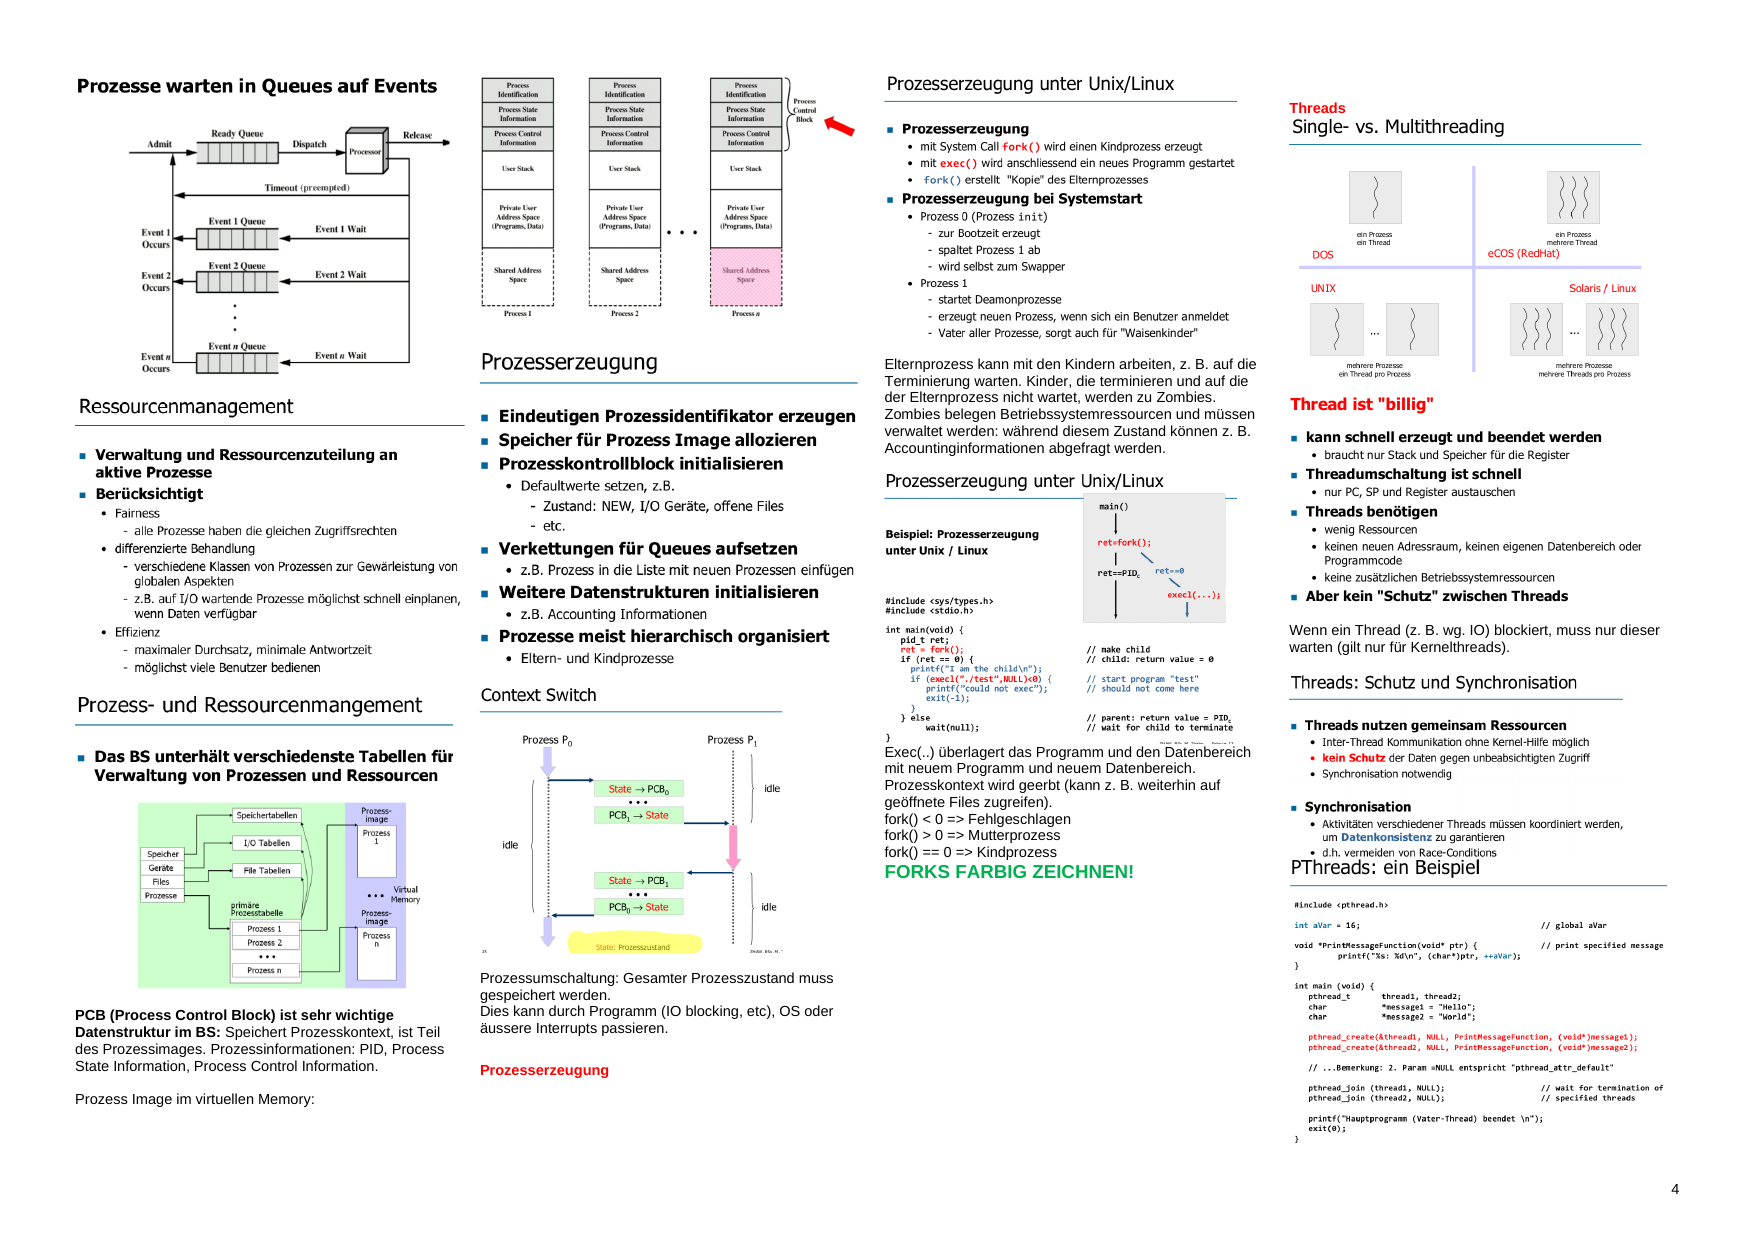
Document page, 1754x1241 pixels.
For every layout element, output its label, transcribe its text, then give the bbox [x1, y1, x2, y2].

text Prozessumschaltung: Gesamter Prozesszustand muss gespeichert werden. [480, 969, 869, 1003]
picture [884, 75, 1237, 339]
picture [75, 75, 453, 377]
text FORKS FARBIG ZEICHNEN! [884, 861, 1274, 882]
text Prozess Image im virtuellen Memory: [75, 1091, 465, 1107]
picture [75, 692, 453, 991]
picture [479, 683, 783, 953]
picture [75, 427, 465, 676]
text fork() == 0 => Kindprozess [884, 844, 1274, 861]
picture [479, 351, 858, 667]
picture [479, 75, 858, 318]
text Wenn ein Thread (z. B. wg. IO) blockiert, muss nur dieser warten (gilt nur für Kernelthreads). [1289, 621, 1679, 655]
picture [1289, 671, 1668, 1147]
picture [75, 393, 465, 424]
text Exec(..) überlagert das Programm und den Datenbereich mit neuem Programm und neuem Datenbereich. Prozesskontext wird geerbt (kann z. B. weiterhin auf geöffnete Files zugreifen). [884, 743, 1274, 810]
picture [884, 472, 1237, 744]
text PCB (Process Control Block) ist sehr wichtige Datenstruktur im BS: Speichert Prozesskontext, ist Teil des Prozessimages. Prozessinformationen: PID, Process State Information, Process Control Information. [75, 1007, 465, 1074]
text Elternprozess kann mit den Kindern arbeiten, z. B. auf die Terminierung warten. Kinder, die terminieren und auf die der Elternprozess nicht wartet, werden zu Zombies. Zombies belegen Betriebssystemressourcen und müssen verwaltet werden: während diesem Zustand können z. B. Accountinginformationen abgefragt werden. [884, 356, 1274, 456]
text fork() < 0 => Fehlgeschlagen [884, 810, 1274, 827]
text Dies kann durch Programm (IO blocking, etc), OS oder äussere Interrupts passieren. [480, 1003, 869, 1037]
picture [1289, 396, 1642, 605]
text Prozesserzeugung [480, 1062, 869, 1078]
text Threads [1289, 100, 1679, 117]
text fork() > 0 => Mutterprozess [884, 827, 1274, 844]
picture [1289, 116, 1642, 380]
